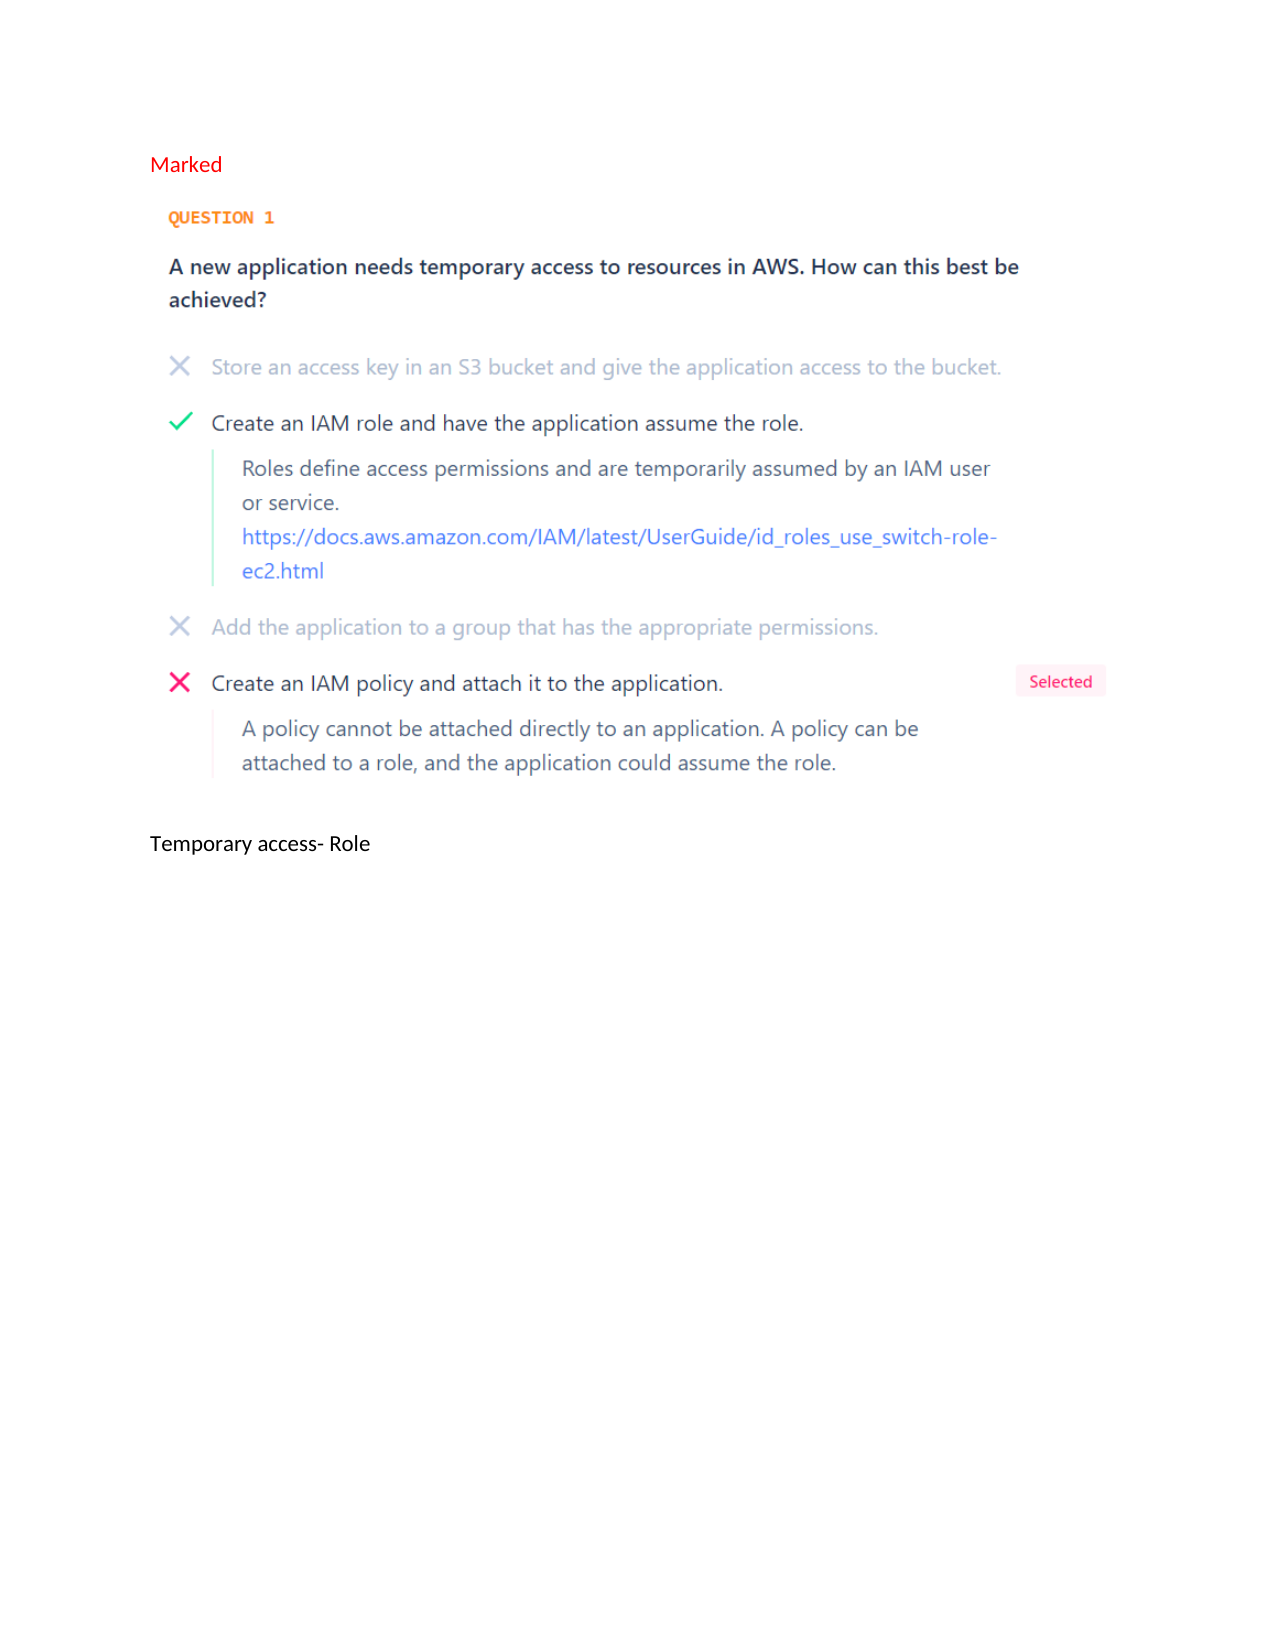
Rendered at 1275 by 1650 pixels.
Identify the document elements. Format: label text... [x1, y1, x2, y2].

picture [150, 196, 1125, 810]
text Marked [150, 150, 1125, 178]
text Temporary access- Role [150, 829, 1125, 857]
